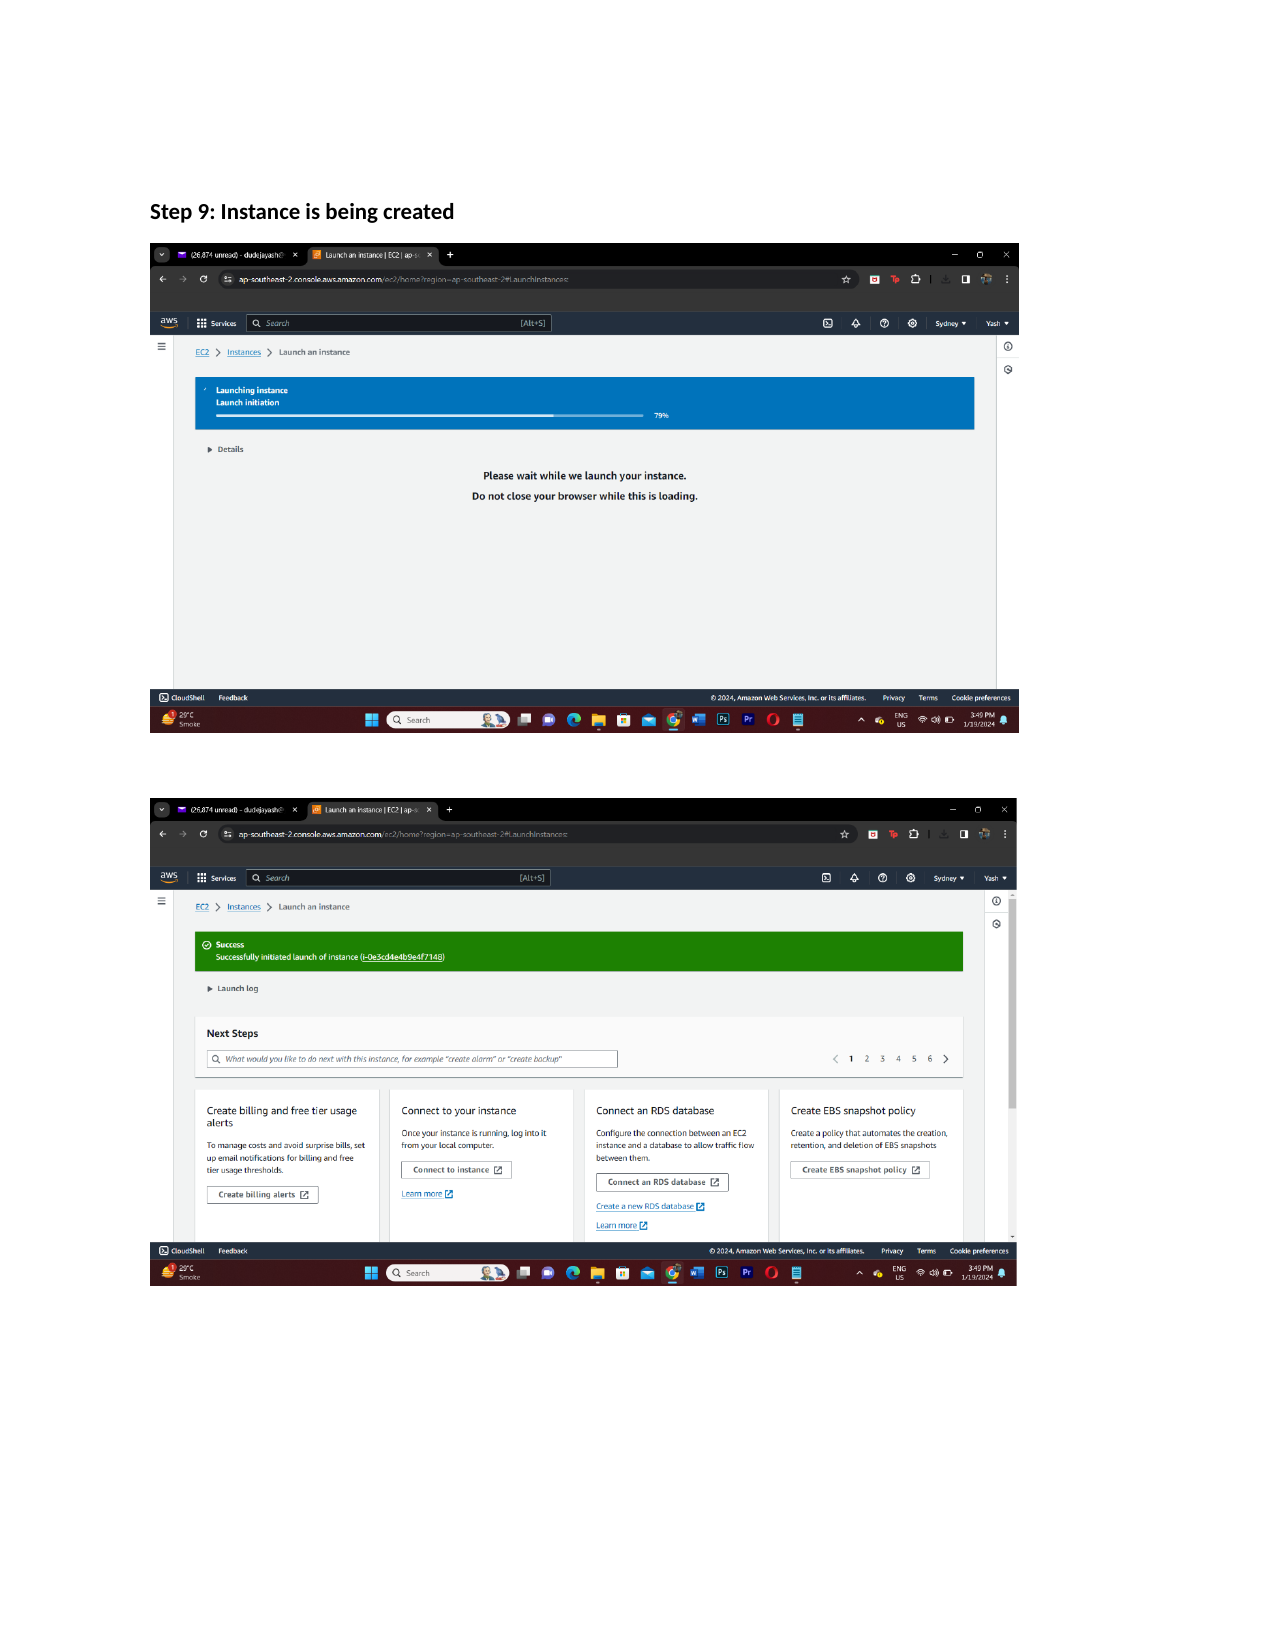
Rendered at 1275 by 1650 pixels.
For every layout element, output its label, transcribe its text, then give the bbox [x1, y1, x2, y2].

picture [150, 243, 1019, 733]
picture [150, 798, 1017, 1286]
text Step 9: Instance is being created [150, 197, 1125, 225]
